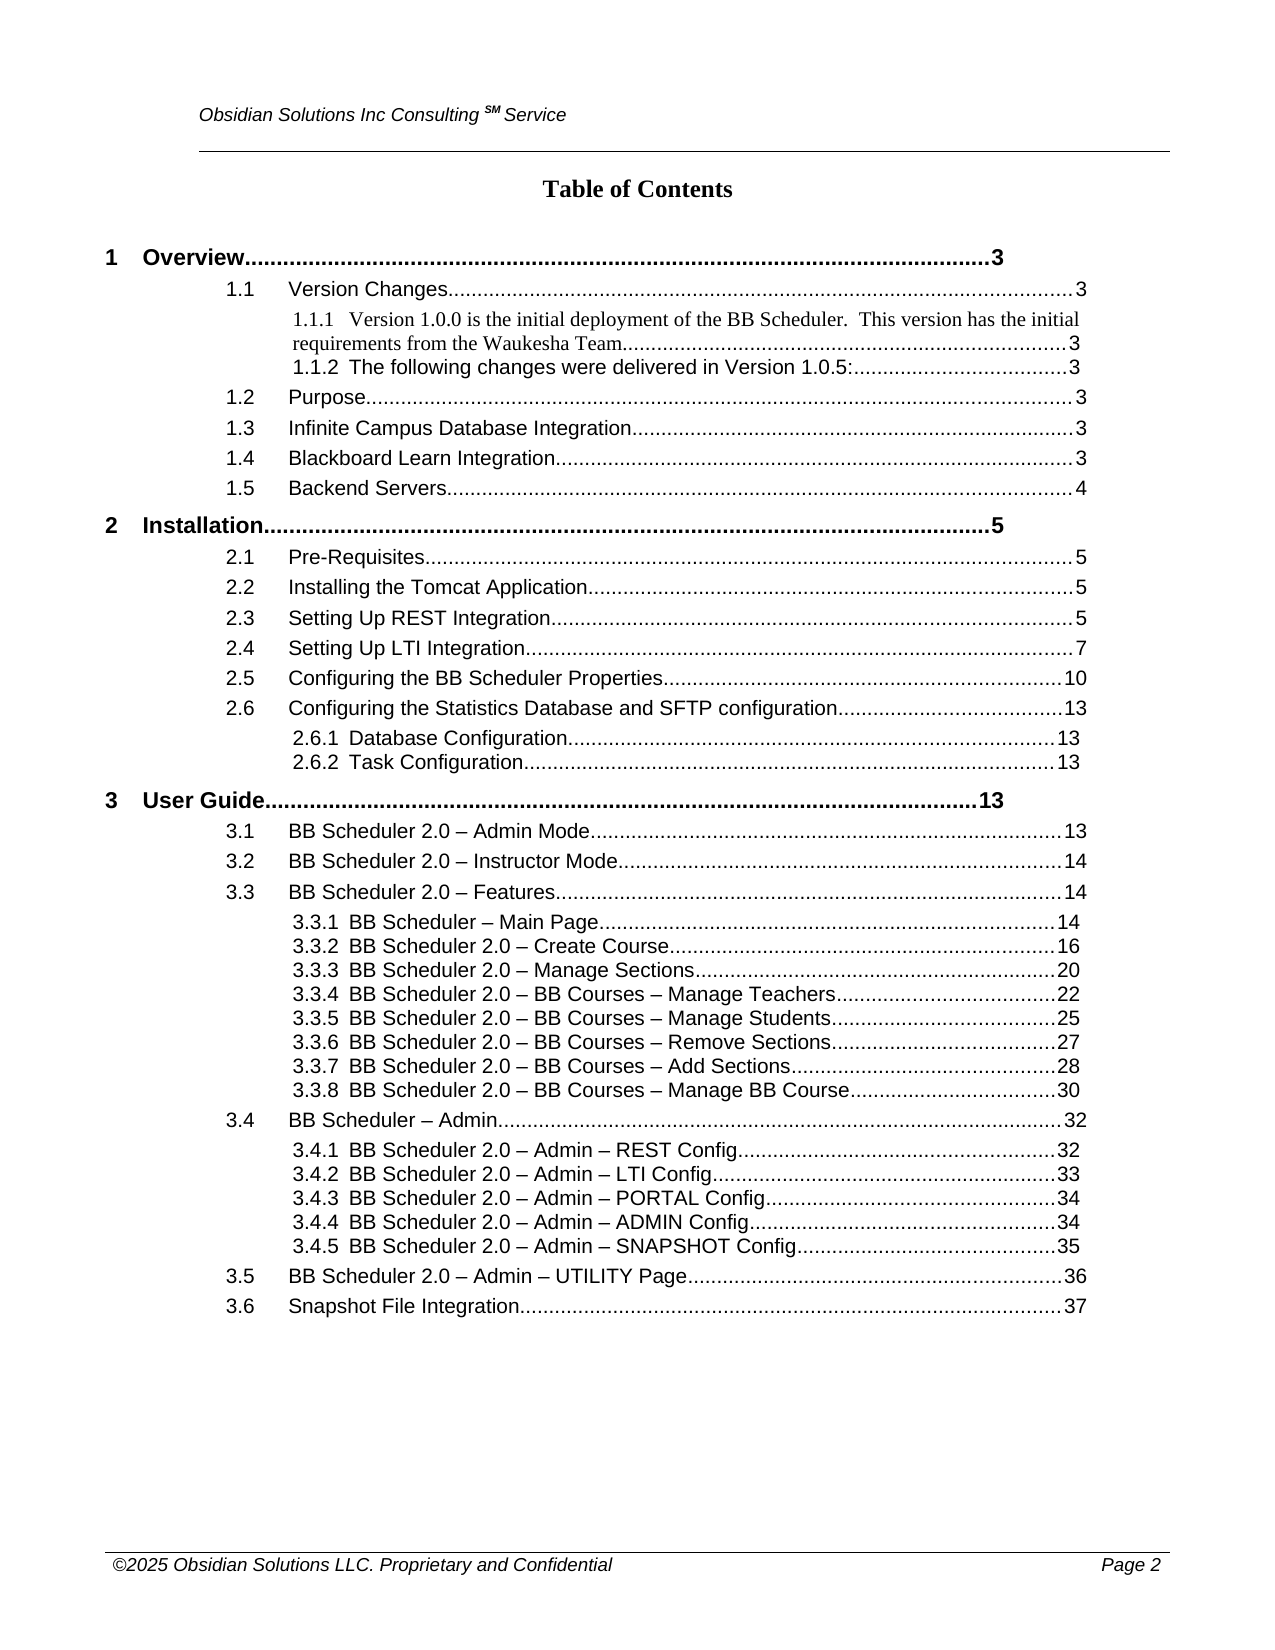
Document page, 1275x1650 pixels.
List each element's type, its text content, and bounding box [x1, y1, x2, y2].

text 3.3.1 BB Scheduler – Main Page 14 [274, 910, 1099, 934]
text 2.6 Configuring the Statistics Database and SFTP configuration 13 [142, 696, 1170, 720]
text 1.1.2 The following changes were delivered in Version 1.0.5: 3 [274, 355, 1099, 379]
text 2.2 Installing the Tomcat Application 5 [142, 575, 1170, 599]
text 1.5 Backend Servers 4 [142, 476, 1170, 500]
text 3.1 BB Scheduler 2.0 – Admin Mode 13 [142, 819, 1170, 843]
text 2.5 Configuring the BB Scheduler Properties 10 [142, 666, 1170, 690]
text 1.1.1 Version 1.0.0 is the initial deployment of the BB Scheduler. This version has the initial requirements from the Waukesha Team. 3 [274, 307, 1099, 355]
text 1.3 Infinite Campus Database Integration 3 [142, 415, 1170, 439]
text 3.3 BB Scheduler 2.0 – Features 14 [142, 879, 1170, 903]
text 3.4.2 BB Scheduler 2.0 – Admin – LTI Config 33 [274, 1162, 1099, 1186]
text 3.4.1 BB Scheduler 2.0 – Admin – REST Config 32 [274, 1138, 1099, 1162]
text 1.1 Version Changes 3 [142, 277, 1170, 301]
text 3.3.4 BB Scheduler 2.0 – BB Courses – Manage Teachers 22 [274, 982, 1099, 1006]
text 3.4.5 BB Scheduler 2.0 – Admin – SNAPSHOT Config 35 [274, 1234, 1099, 1258]
text 2 Installation 5 [105, 512, 1170, 539]
text 3.5 BB Scheduler 2.0 – Admin – UTILITY Page 36 [142, 1264, 1170, 1288]
text 3.3.3 BB Scheduler 2.0 – Manage Sections 20 [274, 958, 1099, 982]
text 3.6 Snapshot File Integration 37 [142, 1294, 1170, 1318]
text 3.3.7 BB Scheduler 2.0 – BB Courses – Add Sections 28 [274, 1053, 1099, 1077]
text 3.3.8 BB Scheduler 2.0 – BB Courses – Manage BB Course 30 [274, 1077, 1099, 1101]
text 3.4.3 BB Scheduler 2.0 – Admin – PORTAL Config 34 [274, 1186, 1099, 1210]
text 3.3.6 BB Scheduler 2.0 – BB Courses – Remove Sections 27 [274, 1029, 1099, 1053]
text 3 User Guide 13 [105, 787, 1170, 813]
text 2.4 Setting Up LTI Integration 7 [142, 636, 1170, 659]
text 2.6.1 Database Configuration 13 [274, 726, 1099, 750]
text 3.3.2 BB Scheduler 2.0 – Create Course 16 [274, 934, 1099, 958]
text 2.6.2 Task Configuration 13 [274, 750, 1099, 774]
text 1.2 Purpose 3 [142, 385, 1170, 409]
text 2.3 Setting Up REST Integration 5 [142, 605, 1170, 629]
text Table of Contents [105, 174, 1170, 203]
text 3.4.4 BB Scheduler 2.0 – Admin – ADMIN Config 34 [274, 1210, 1099, 1234]
text 2.1 Pre-Requisites 5 [142, 545, 1170, 569]
text 3.2 BB Scheduler 2.0 – Instructor Mode 14 [142, 849, 1170, 873]
text 3.3.5 BB Scheduler 2.0 – BB Courses – Manage Students 25 [274, 1006, 1099, 1029]
text 1.4 Blackboard Learn Integration 3 [142, 446, 1170, 469]
text 3.4 BB Scheduler – Admin 32 [142, 1108, 1170, 1132]
text 1 Overview 3 [105, 244, 1170, 270]
